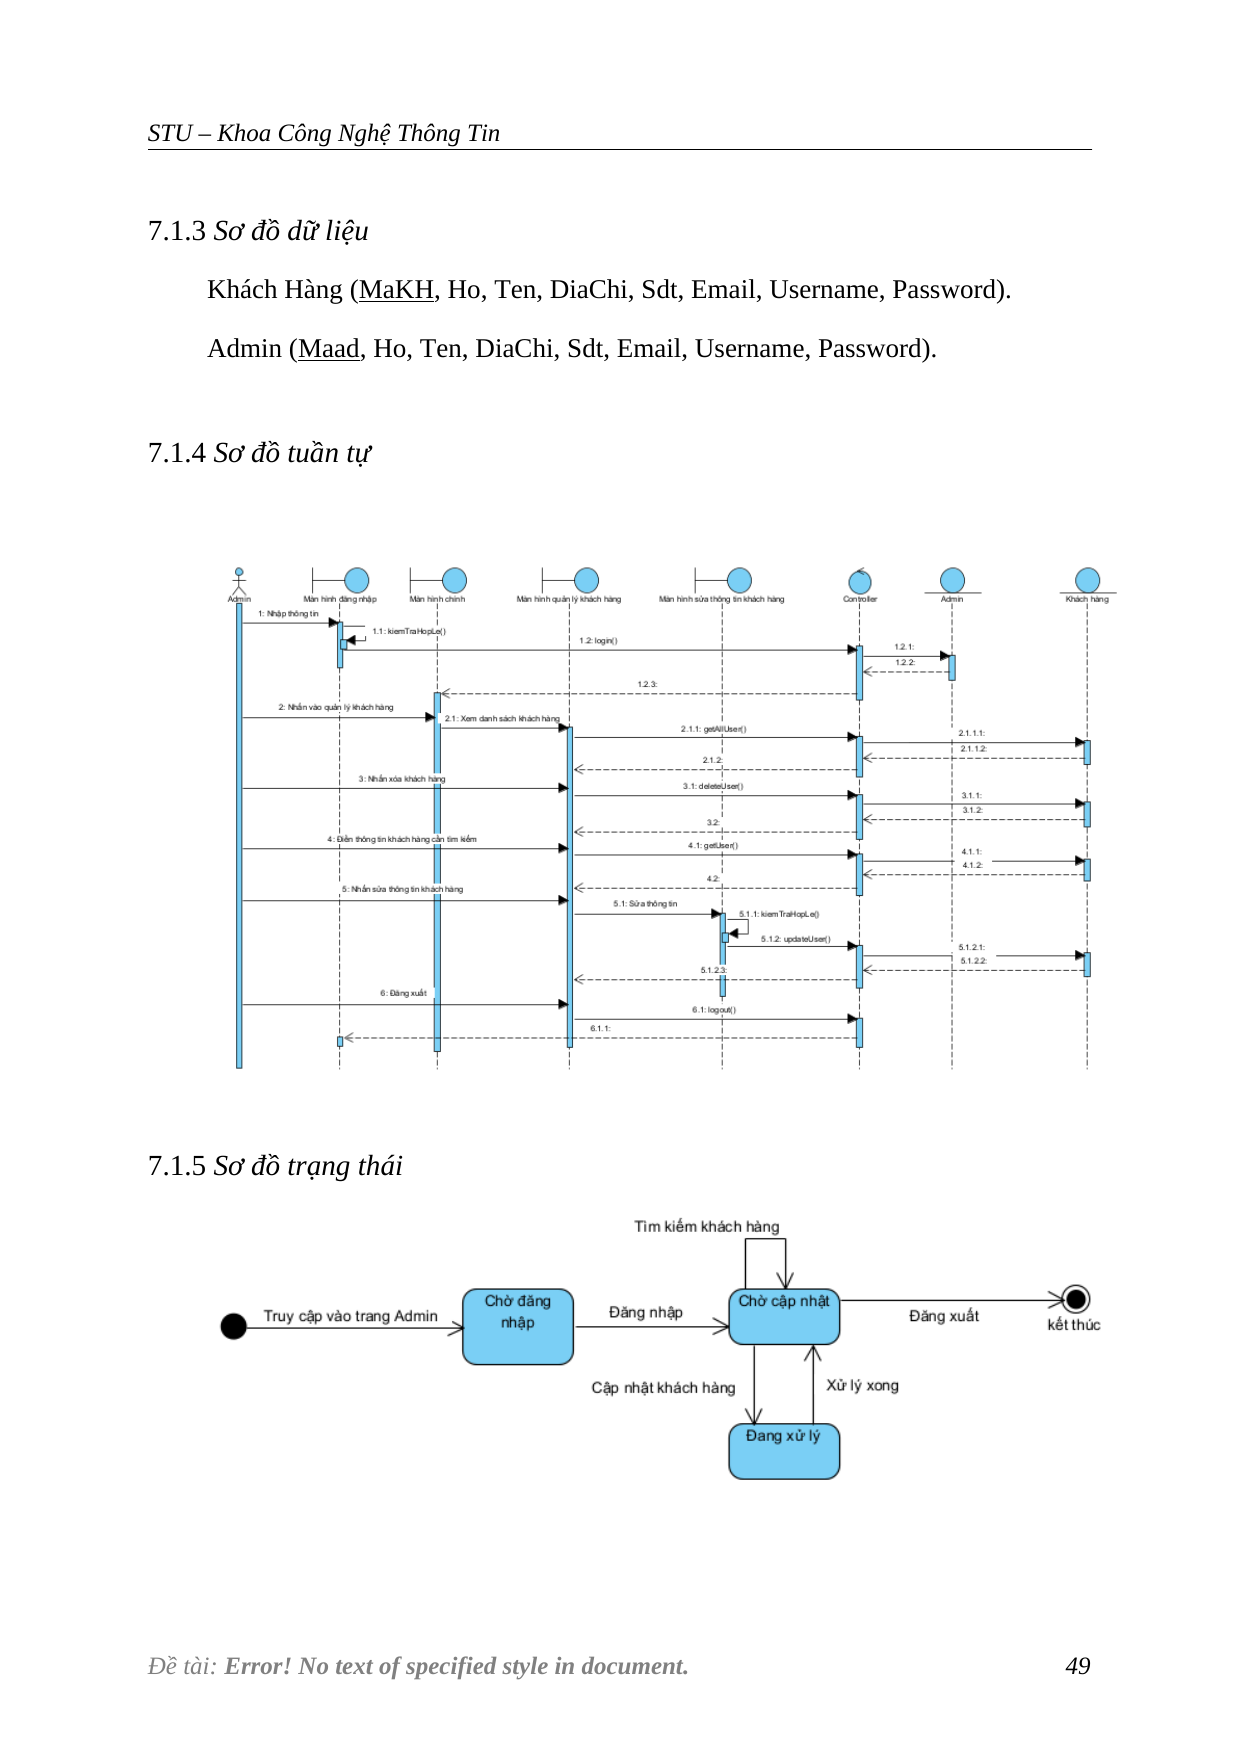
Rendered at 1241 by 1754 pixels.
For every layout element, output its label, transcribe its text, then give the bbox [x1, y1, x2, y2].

subtitle Sơ đồ tuần tự [148, 429, 1092, 471]
picture [206, 1208, 1147, 1490]
subtitle Sơ đồ trạng thái [148, 1142, 1092, 1184]
picture [206, 555, 1147, 1077]
text Khách Hàng (MaKH, Ho, Ten, DiaChi, Sdt, Email, Username, Password). [148, 273, 1092, 304]
text Admin (Maad, Ho, Ten, DiaChi, Sdt, Email, Username, Password). [148, 333, 1092, 364]
subtitle Sơ đồ dữ liệu [148, 207, 1092, 248]
